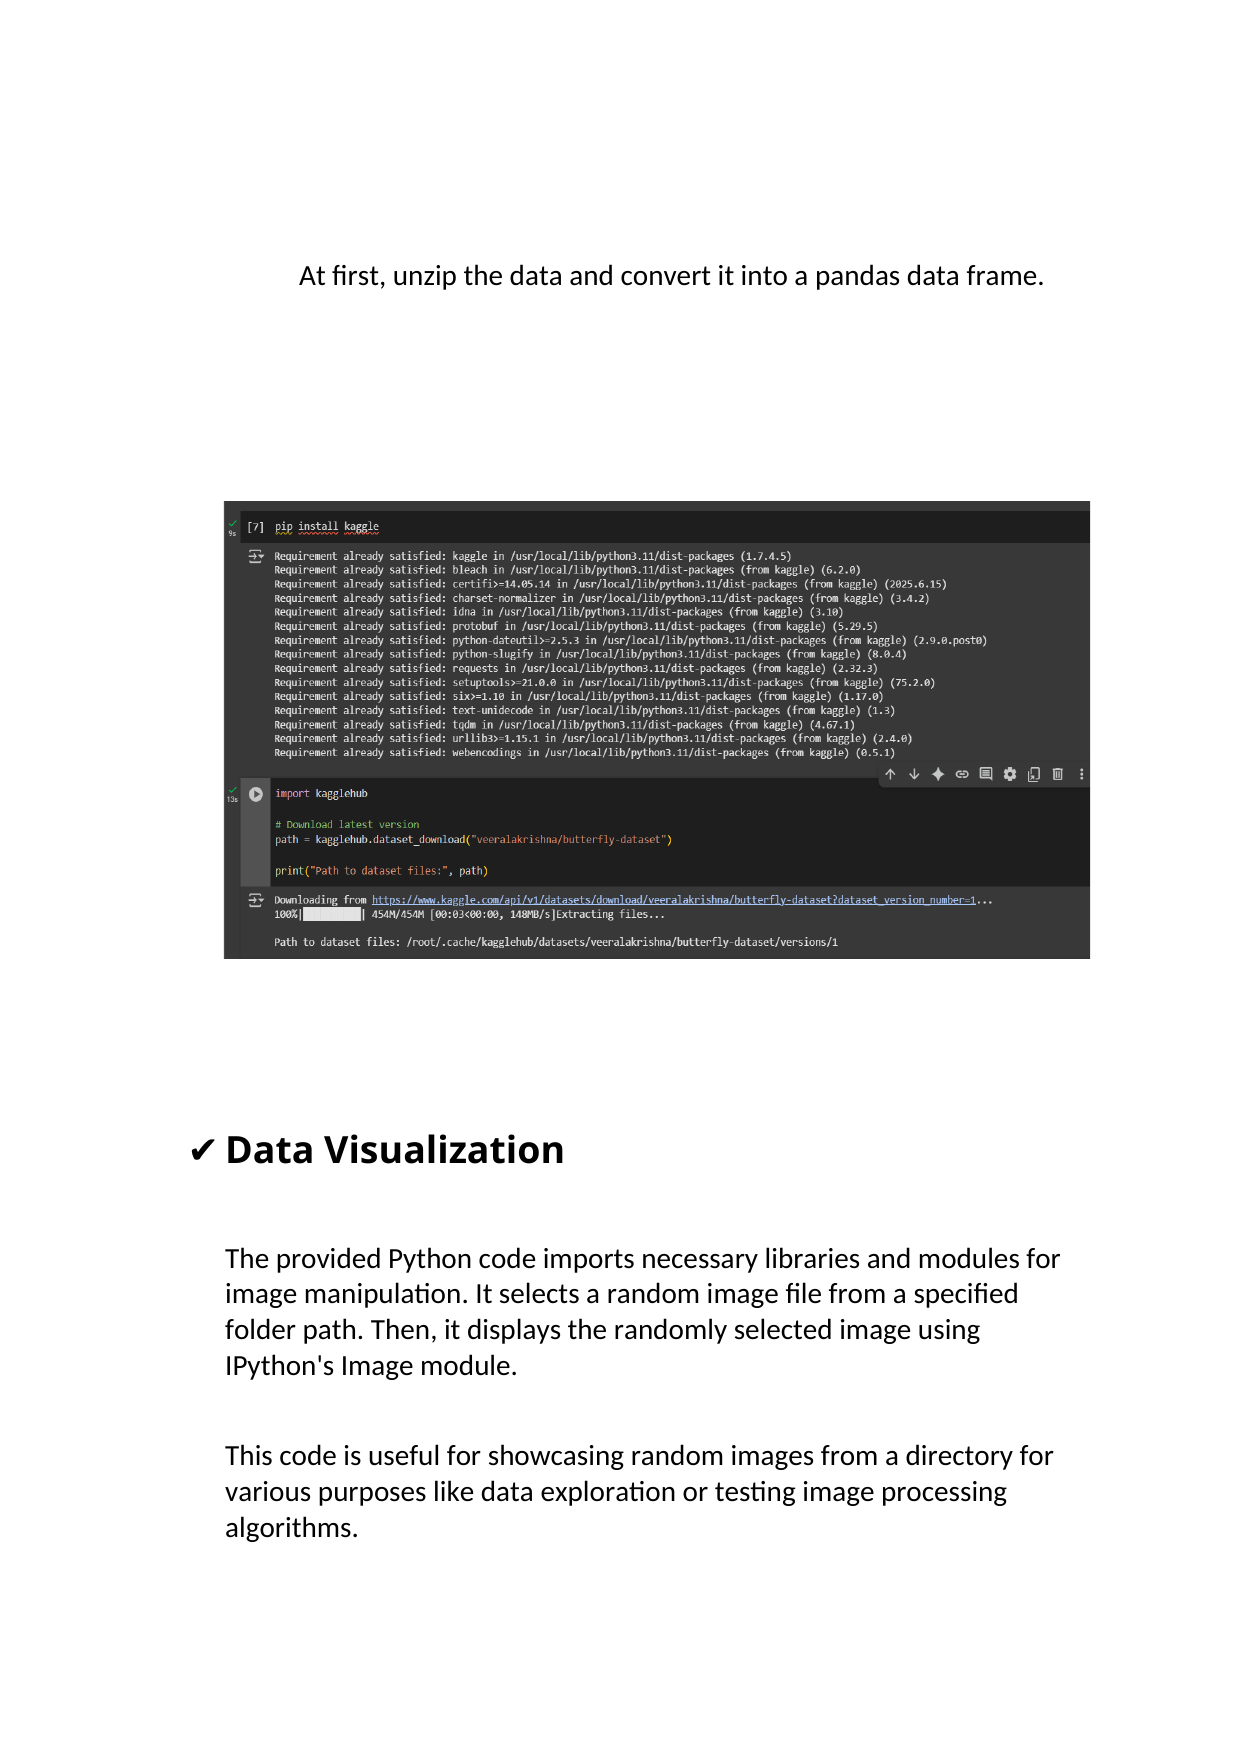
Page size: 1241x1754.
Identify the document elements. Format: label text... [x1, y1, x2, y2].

title At first, unzip the data and convert it into a pandas data frame. [224, 257, 1090, 409]
title Data Visualization [187, 1108, 1090, 1184]
title This code is useful for showcasing random images from a directory for various purposes like data exploration or testing image processing algorithms. [225, 1437, 1090, 1544]
title The provided Python code imports necessary libraries and modules for image manipulation. It selects a random image file from a specified folder path. Then, it displays the randomly selected image using IPython's Image module. [225, 1240, 1090, 1382]
picture [223, 501, 1091, 959]
